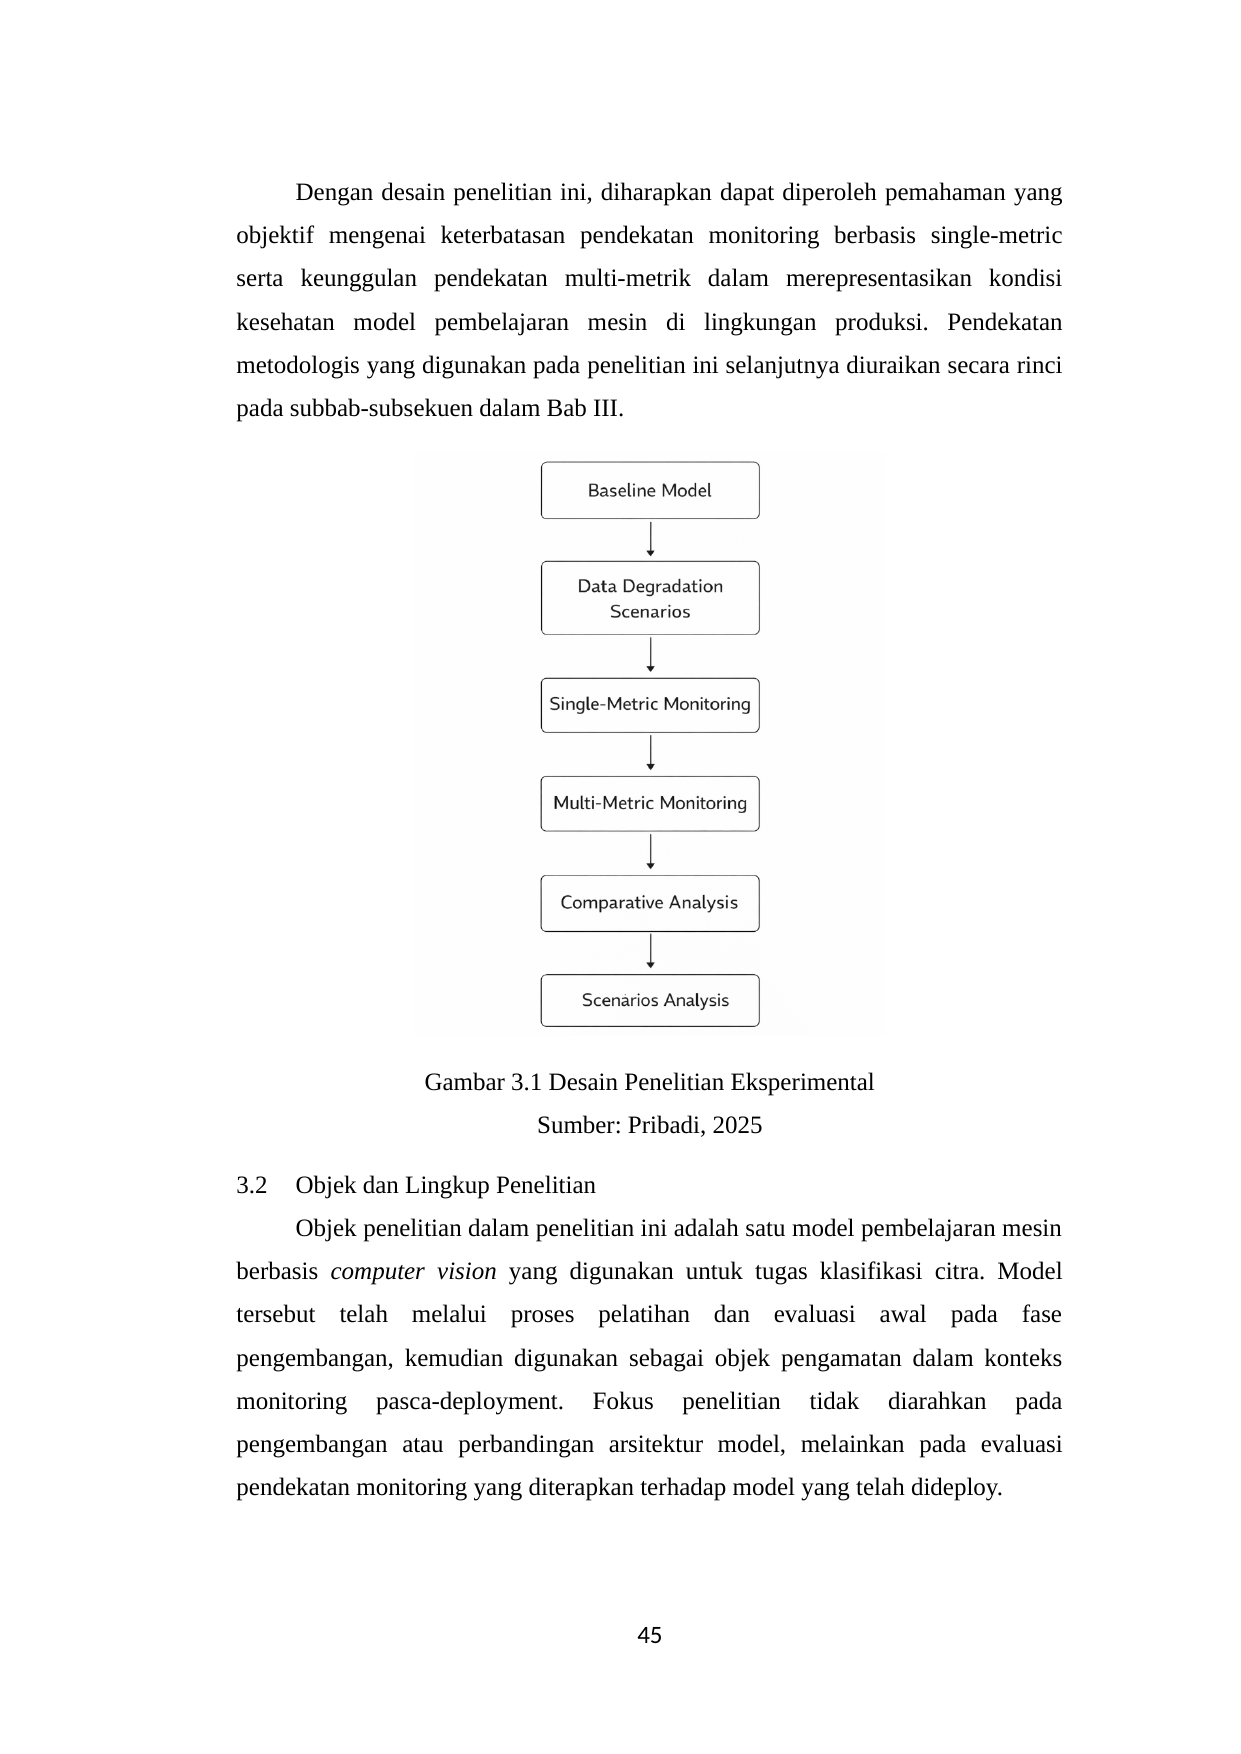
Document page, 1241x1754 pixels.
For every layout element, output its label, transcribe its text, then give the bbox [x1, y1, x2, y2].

text Objek penelitian dalam penelitian ini adalah satu model pembelajaran mesin berbasis computer vision yang digunakan untuk tugas klasifikasi citra. Model tersebut telah melalui proses pelatihan dan evaluasi awal pada fase pengembangan, kemudian digunakan sebagai objek pengamatan dalam konteks monitoring pasca-deployment. Fokus penelitian tidak diarahkan pada pengembangan atau perbandingan arsitektur model, melainkan pada evaluasi pendekatan monitoring yang diterapkan terhadap model yang telah dideploy. [236, 1213, 1063, 1501]
text Dengan desain penelitian ini, diharapkan dapat diperoleh pemahaman yang objektif mengenai keterbatasan pendekatan monitoring berbasis single-metric serta keunggulan pendekatan multi-metrik dalam merepresentasikan kondisi kesehatan model pembelajaran mesin di lingkungan produksi. Pendekatan metodologis yang digunakan pada penelitian ini selanjutnya diuraikan secara rinci pada subbab-subsekuen dalam Bab III. [236, 177, 1063, 422]
subtitle 3.2 Objek dan Lingkup Penelitian [236, 1170, 1063, 1199]
text Gambar 3.1 Desain Penelitian Eksperimental Sumber: Pribadi, 2025 [236, 1067, 1063, 1139]
picture [414, 452, 886, 1036]
